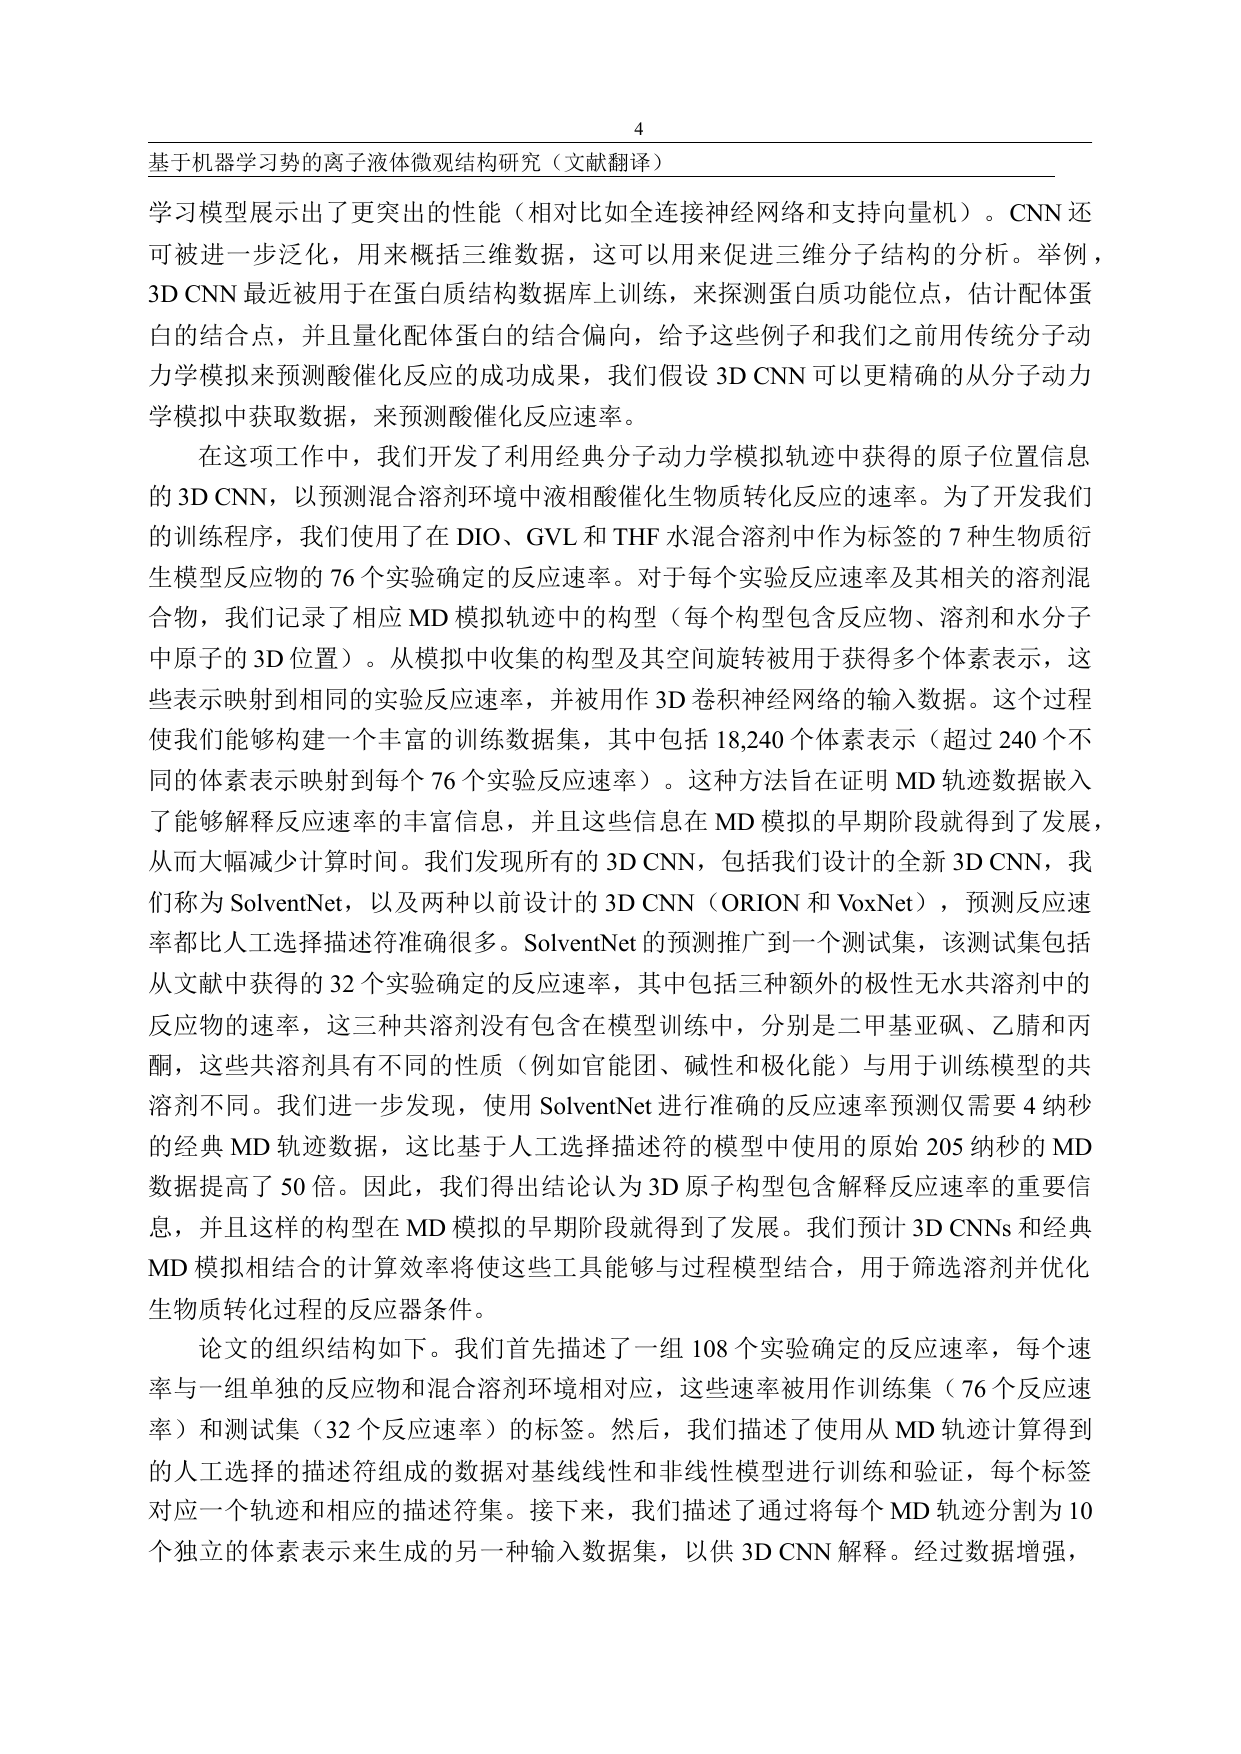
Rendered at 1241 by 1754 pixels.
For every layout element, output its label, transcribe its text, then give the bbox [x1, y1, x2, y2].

list 在这项工作中，我们开发了利用经典分子动力学模拟轨迹中获得的原子位置信息的3D CNN，以预测混合溶剂环境中液相酸催化生物质转化反应的速率。为了开发我们的训练程序，我们使用了在DIO、GVL和THF水混合溶剂中作为标签的7种生物质衍生模型反应物的76个实验确定的反应速率。对于每个实验反应速率及其相关的溶剂混合物，我们记录了相应MD模拟轨迹中的构型（每个构型包含反应物、溶剂和水分子中原子的3D位置）。从模拟中收集的构型及其空间旋转被用于获得多个体素表示，这些表示映射到相同的实验反应速率，并被用作3D卷积神经网络的输入数据。这个过程使我们能够构建一个丰富的训练数据集，其中包括18,240个体素表示（超过240个不同的体素表示映射到每个76个实验反应速率）。这种方法旨在证明MD轨迹数据嵌入了能够解释反应速率的丰富信息，并且这些信息在MD模拟的早期阶段就得到了发展，从而大幅减少计算时间。我们发现所有的3D CNN，包括我们设计的全新3D CNN，我们称为SolventNet，以及两种以前设计的3D CNN（ORION和VoxNet），预测反应速率都比人工选择描述符准确很多。SolventNet的预测推广到一个测试集，该测试集包括从文献中获得的32个实验确定的反应速率，其中包括三种额外的极性无水共溶剂中的反应物的速率，这三种共溶剂没有包含在模型训练中，分别是二甲基亚砜、乙腈和丙酮，这些共溶剂具有不同的性质（例如官能团、碱性和极化能）与用于训练模型的共溶剂不同。我们进一步发现，使用SolventNet进行准确的反应速率预测仅需要4纳秒的经典MD轨迹数据，这比基于人工选择描述符的模型中使用的原始205纳秒的MD数据提高了50倍。因此，我们得出结论认为3D原子构型包含解释反应速率的重要信息，并且这样的构型在MD模拟的早期阶段就得到了发展。我们预计3D CNNs和经典MD模拟相结合的计算效率将使这些工具能够与过程模型结合，用于筛选溶剂并优化生物质转化过程的反应器条件。 [148, 438, 1092, 1324]
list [148, 1331, 1092, 1567]
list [148, 196, 1092, 431]
